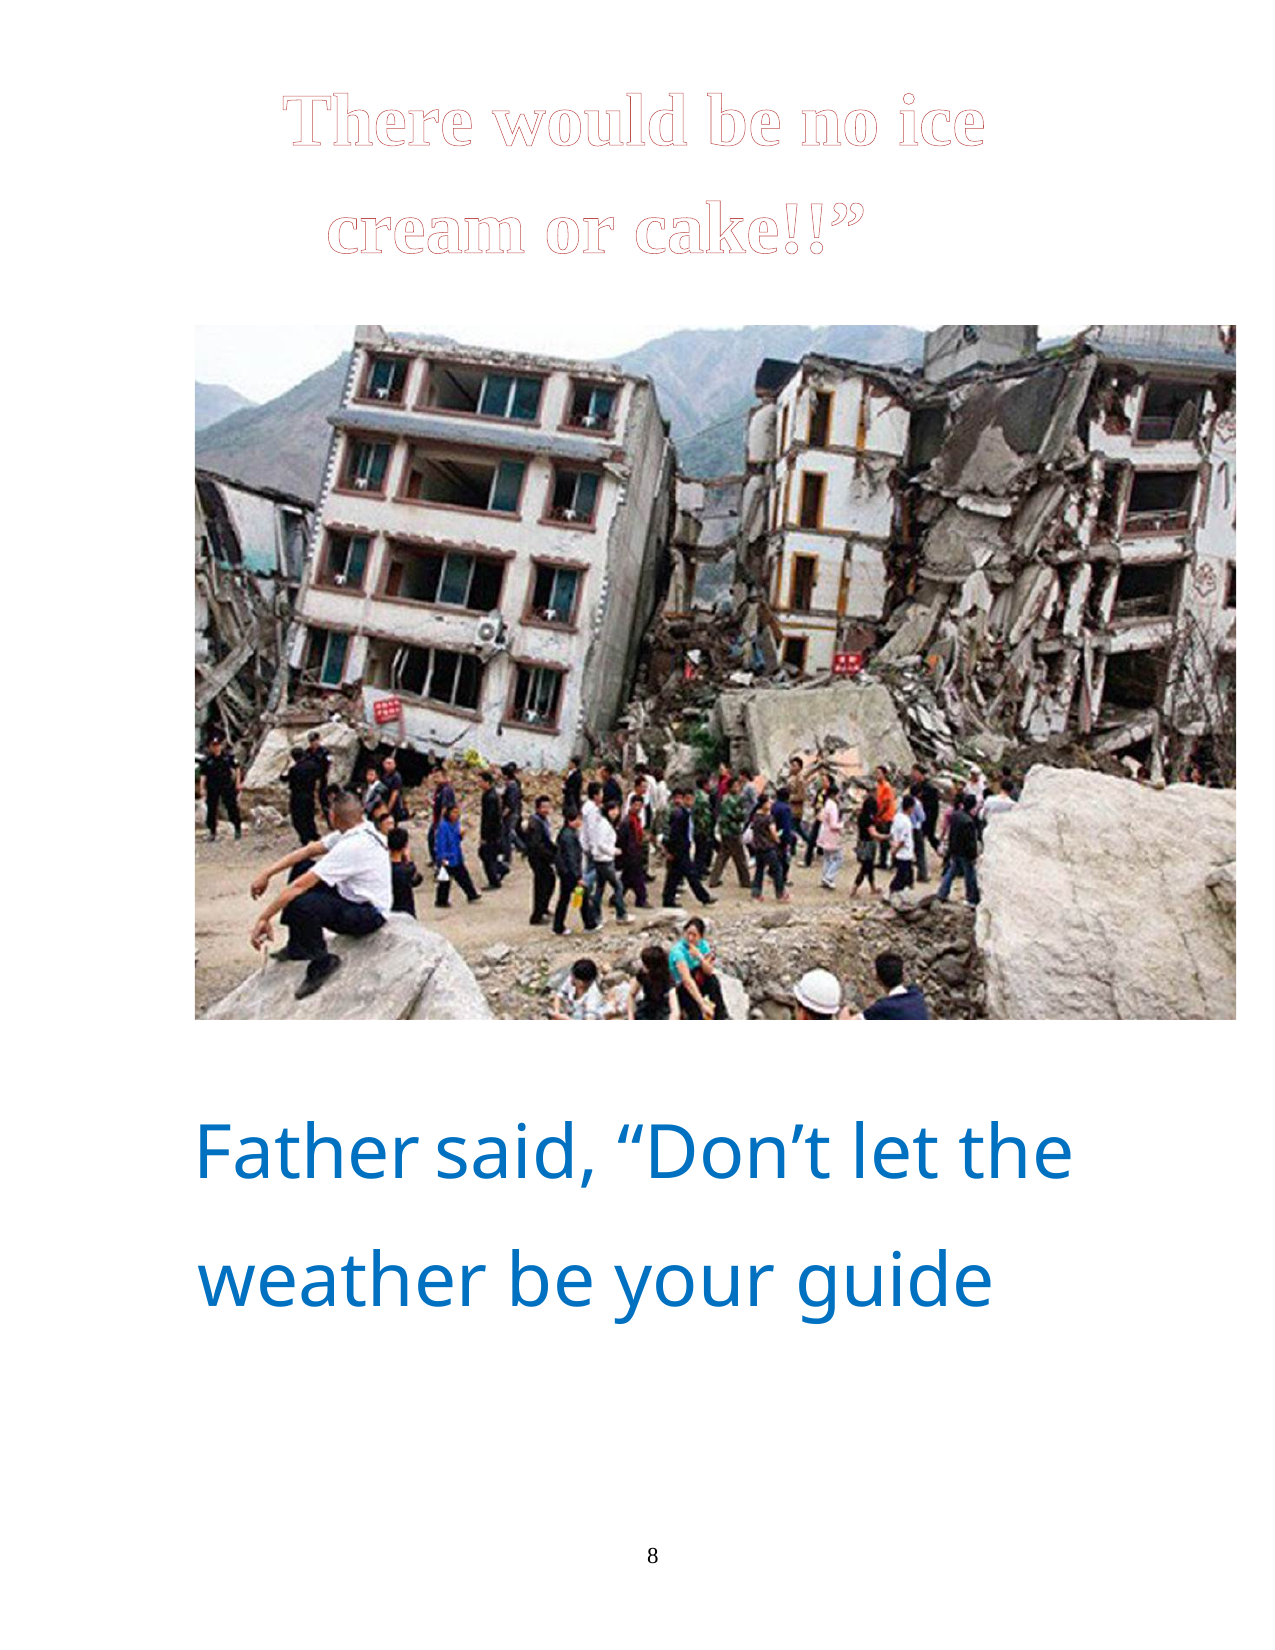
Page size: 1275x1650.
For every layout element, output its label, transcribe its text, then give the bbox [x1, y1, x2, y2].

text Father said, “Don’t let the weather be your guide [112, 1099, 1080, 1329]
picture [194, 325, 1237, 1020]
text There would be no ice cream or cake!!” [112, 75, 1080, 269]
